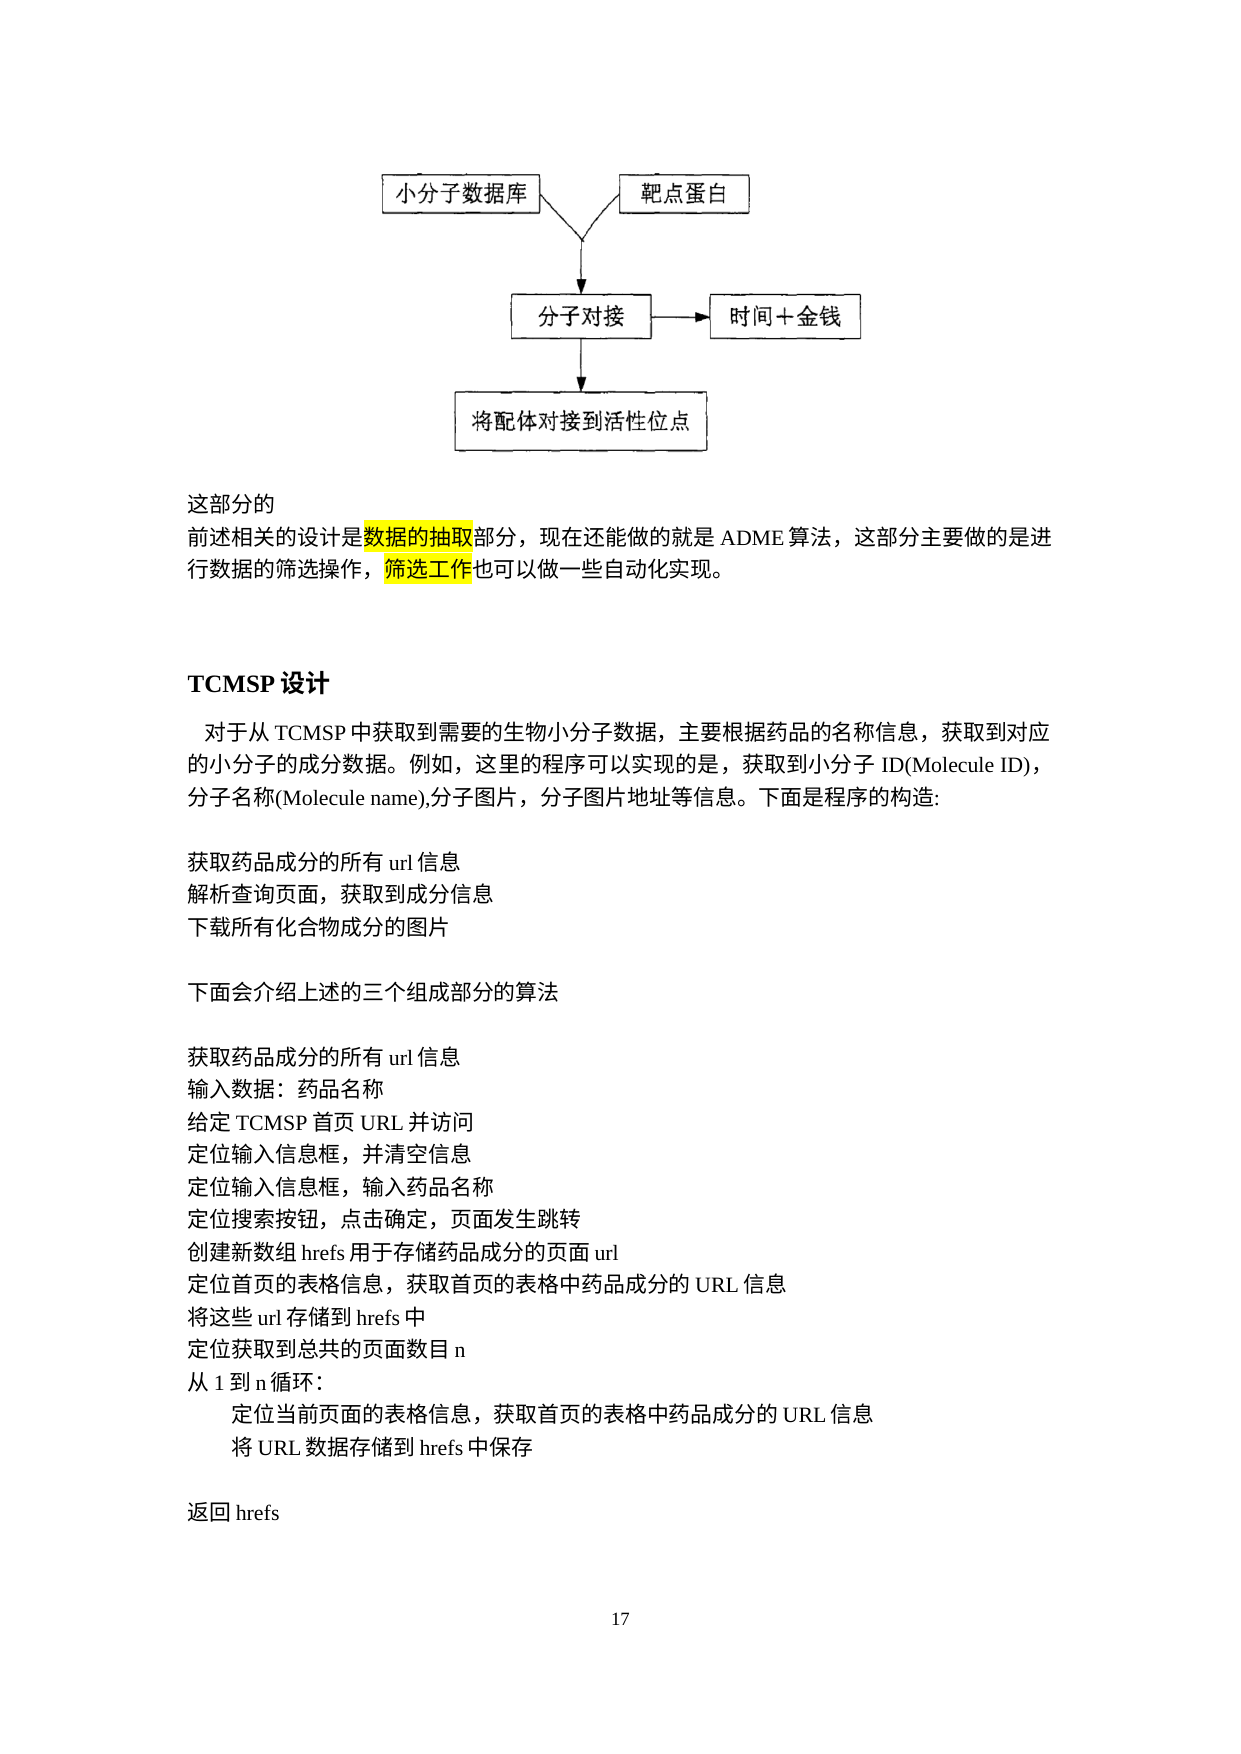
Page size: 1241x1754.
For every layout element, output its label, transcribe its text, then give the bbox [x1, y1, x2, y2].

text 这部分的 [187, 487, 1053, 519]
text 将URL数据存储到hrefs中保存 [187, 1429, 1053, 1462]
text 定位首页的表格信息，获取首页的表格中药品成分的URL信息 [187, 1267, 1053, 1299]
text 定位输入信息框，并清空信息 [187, 1137, 1053, 1169]
text 前述相关的设计是数据的抽取部分，现在还能做的就是ADME算法，这部分主要做的是进行数据的筛选操作，筛选工作也可以做一些自动化实现。 [187, 519, 1053, 584]
text 解析查询页面，获取到成分信息 [187, 877, 1053, 909]
text 下载所有化合物成分的图片 [187, 909, 1053, 942]
text 给定TCMSP首页URL并访问 [187, 1104, 1053, 1137]
subtitle TCMSP设计 [187, 649, 1053, 714]
text 创建新数组hrefs用于存储药品成分的页面url [187, 1234, 1053, 1267]
text 获取药品成分的所有url信息 [187, 1039, 1053, 1072]
text 定位输入信息框，输入药品名称 [187, 1169, 1053, 1202]
text 获取药品成分的所有url信息 [187, 844, 1053, 877]
text 定位当前页面的表格信息，获取首页的表格中药品成分的URL信息 [187, 1397, 1053, 1429]
text 输入数据：药品名称 [187, 1072, 1053, 1104]
text 定位搜索按钮，点击确定，页面发生跳转 [187, 1202, 1053, 1234]
picture [365, 162, 875, 458]
text 返回hrefs [187, 1494, 1053, 1527]
text 对于从TCMSP中获取到需要的生物小分子数据，主要根据药品的名称信息，获取到对应的小分子的成分数据。例如，这里的程序可以实现的是，获取到小分子ID(Molecule ID)，分子名称(Molecule name),分子图片，分子图片地址等信息。下面是程序的构造: [187, 714, 1053, 812]
text 下面会介绍上述的三个组成部分的算法 [187, 974, 1053, 1007]
text 定位获取到总共的页面数目n [187, 1332, 1053, 1364]
text 从1到n循环： [187, 1364, 1053, 1397]
text 将这些url存储到hrefs中 [187, 1299, 1053, 1332]
